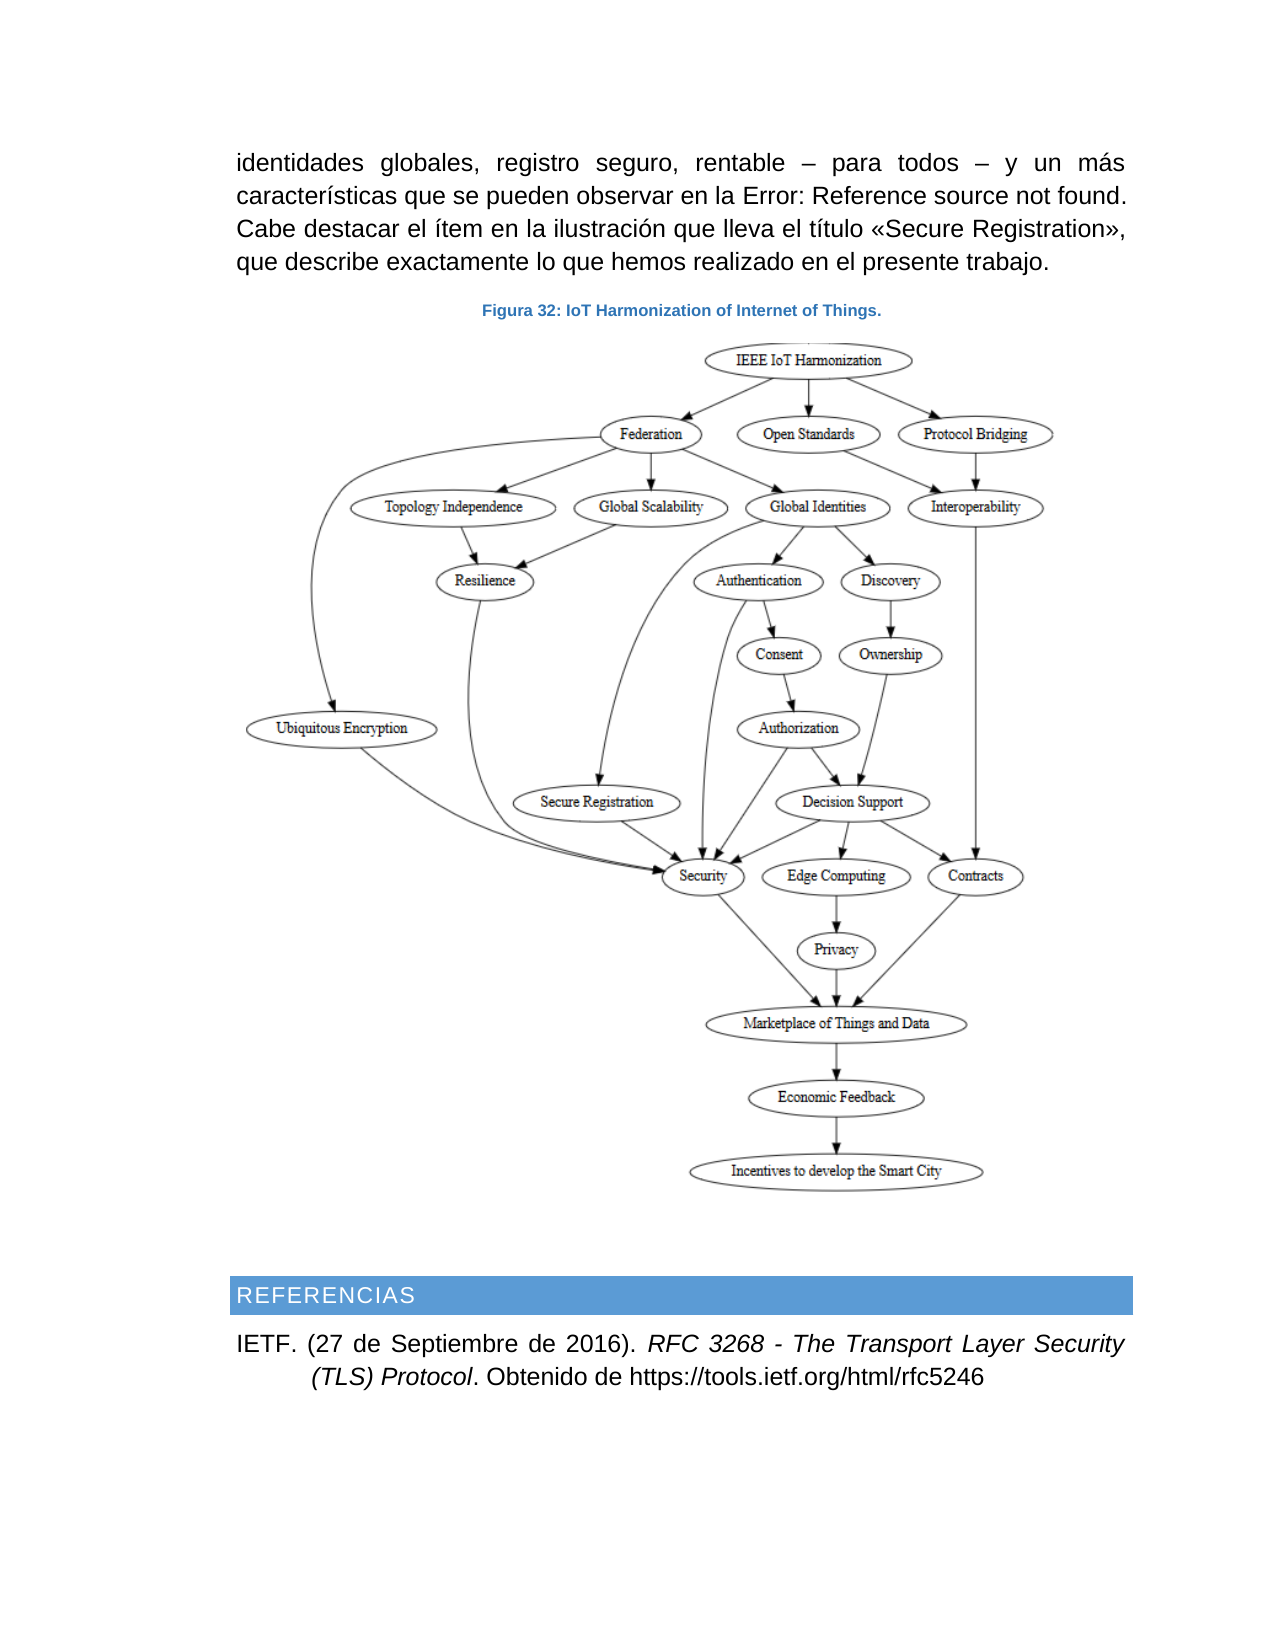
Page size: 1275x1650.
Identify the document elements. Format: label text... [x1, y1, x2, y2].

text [236, 148, 1127, 276]
picture [245, 343, 1118, 1198]
